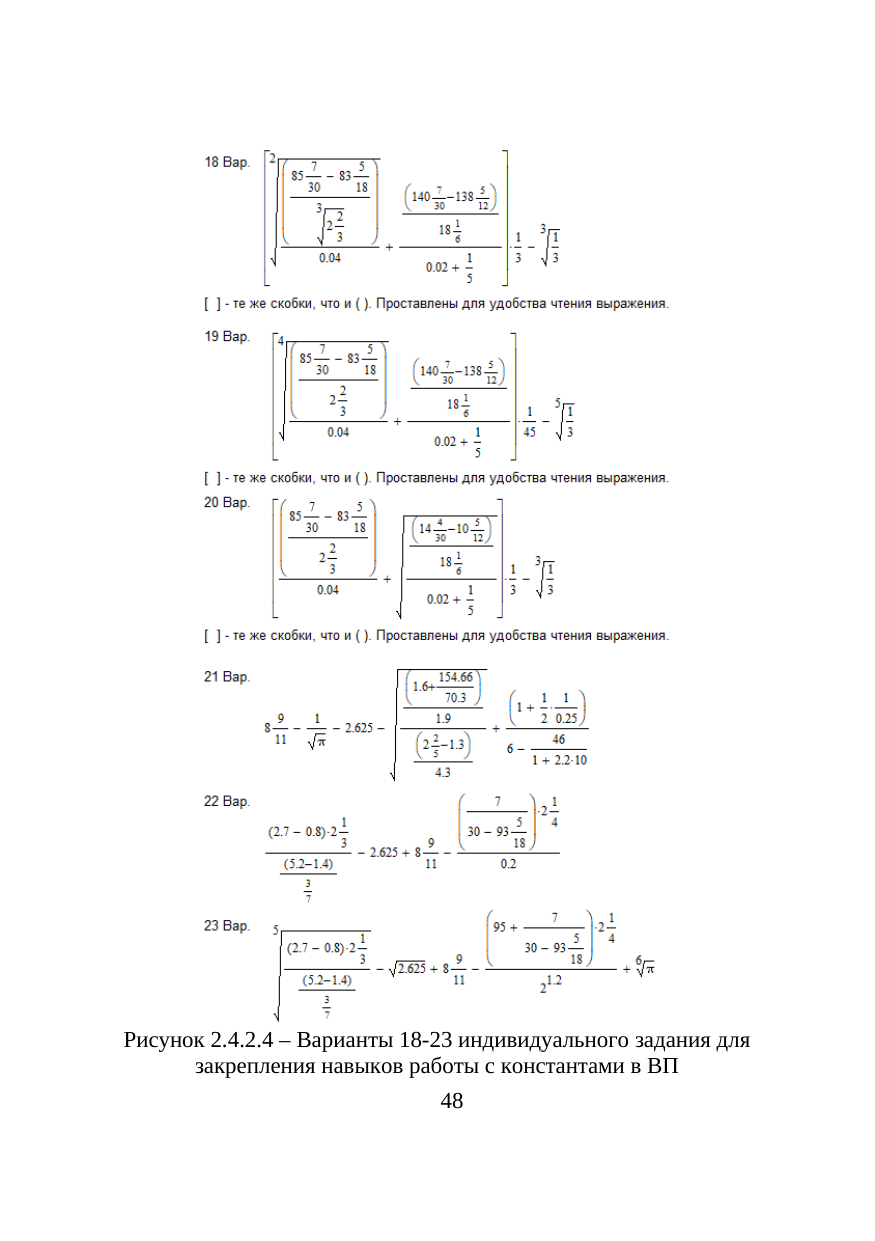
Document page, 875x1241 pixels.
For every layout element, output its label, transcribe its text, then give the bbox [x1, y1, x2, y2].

picture [199, 144, 675, 1027]
text Рисунок 2.4.2.4 – Варианты 18-23 индивидуального задания для закрепления навыков работы с константами в ВП [118, 1026, 756, 1079]
